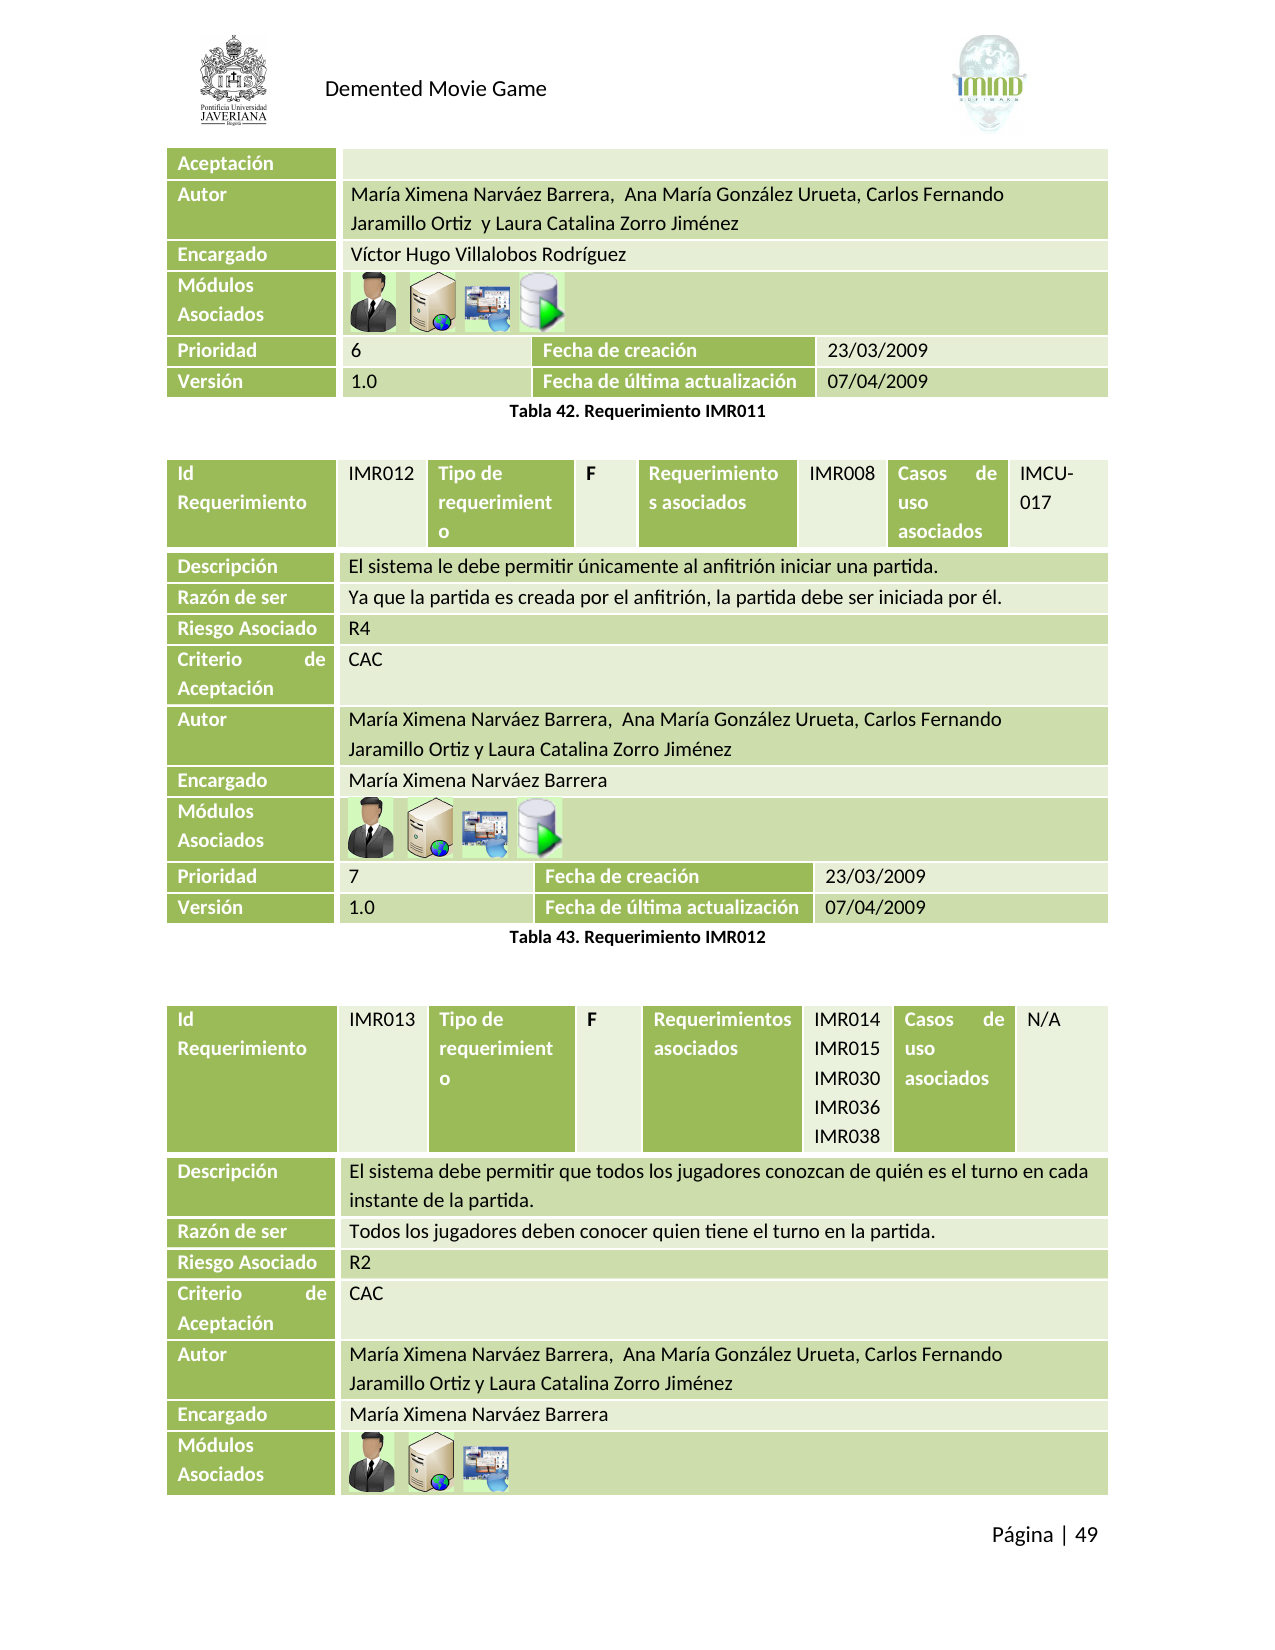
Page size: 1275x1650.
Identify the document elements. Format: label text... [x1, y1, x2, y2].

table_header Tipo de requerimiento [428, 460, 574, 547]
picture [348, 797, 394, 858]
table_header Casos de uso asociados [894, 1006, 1015, 1152]
table_header Requerimientos asociados [639, 460, 797, 547]
table_header Id Requerimiento [167, 1006, 337, 1152]
table_cell [343, 272, 1108, 335]
picture [408, 1432, 454, 1492]
table_cell 23/03/2009 [817, 337, 1108, 366]
table_cell Razón de ser [167, 584, 334, 613]
table_cell 1.0 [340, 894, 533, 923]
table_cell El sistema le debe permitir únicamente al anfitrión iniciar una partida. [340, 553, 1108, 582]
picture [350, 272, 396, 332]
table_cell R2 [341, 1250, 1108, 1278]
table_cell 07/04/2009 [817, 368, 1108, 397]
table_cell R4 [340, 615, 1108, 644]
table_cell Criterio de Aceptación [167, 1281, 335, 1339]
picture [517, 797, 563, 858]
table_cell 07/04/2009 [815, 894, 1108, 923]
table_cell CAE [343, 149, 1108, 179]
picture [407, 797, 453, 858]
table_cell Razón de ser [167, 1219, 335, 1247]
table_cell Módulos Asociados [167, 798, 334, 861]
table_header IMCU-017 [1010, 460, 1108, 547]
table_header Tipo de requerimiento [429, 1006, 575, 1152]
table_cell Encargado [167, 241, 336, 270]
table_cell Riesgo Asociado [167, 1250, 335, 1278]
table_cell Autor [167, 181, 336, 239]
table_header IMR014 IMR015 IMR030 IMR036 IMR038 [804, 1006, 892, 1152]
table_cell CAC [340, 646, 1108, 704]
table_cell Prioridad [167, 337, 336, 366]
table_cell María Ximena Narváez Barrera, Ana María González Urueta, Carlos Fernando Jaramillo Ortiz y Laura Catalina Zorro Jiménez [341, 1341, 1108, 1399]
table_header Casos de uso asociados [888, 460, 1008, 547]
table_header IMR012 [338, 460, 426, 547]
table_header F [576, 460, 636, 547]
table_cell Módulos Asociados [167, 272, 336, 335]
table_cell Fecha de creación [532, 337, 815, 366]
picture [463, 1446, 509, 1492]
table_cell Autor [167, 707, 334, 765]
picture [464, 286, 510, 332]
table_cell Prioridad [167, 863, 334, 892]
table_cell Criterio de Aceptación [167, 148, 336, 179]
table_cell 6 [343, 337, 531, 366]
table_cell Fecha de última actualización [535, 894, 813, 923]
table_header Id Requerimiento [167, 460, 336, 547]
table_header IMR008 [799, 460, 886, 547]
table_cell [341, 1432, 1108, 1495]
picture [462, 811, 508, 858]
table_cell Ya que la partida es creada por el anfitrión, la partida debe ser iniciada por él. [340, 584, 1108, 613]
table_cell CAC [341, 1281, 1108, 1339]
table_header Requerimientos asociados [643, 1006, 802, 1152]
table_cell 23/03/2009 [815, 863, 1108, 892]
table_cell Autor [167, 1341, 335, 1399]
picture [519, 272, 565, 332]
table_cell Módulos Asociados [167, 1432, 335, 1495]
table_cell Riesgo Asociado [167, 615, 334, 644]
table_cell María Ximena Narváez Barrera [341, 1401, 1108, 1430]
table_header IMR013 [339, 1006, 427, 1152]
table_cell Descripción [167, 1158, 335, 1216]
picture [410, 272, 456, 332]
table_cell Víctor Hugo Villalobos Rodríguez [343, 241, 1108, 270]
table_cell Versión [167, 368, 336, 397]
picture [200, 35, 267, 126]
table_header N/A [1017, 1006, 1108, 1152]
table_cell Encargado [167, 1401, 335, 1430]
table_header F [577, 1006, 641, 1152]
table_cell El sistema debe permitir que todos los jugadores conozcan de quién es el turno en cada instante de la partida. [341, 1158, 1108, 1216]
table_cell Fecha de creación [535, 863, 813, 892]
table_cell Fecha de última actualización [533, 368, 815, 397]
table_cell 1.0 [343, 368, 531, 397]
text Tabla 43. Requerimiento IMR012 [177, 925, 1098, 948]
table_cell María Ximena Narváez Barrera, Ana María González Urueta, Carlos Fernando Jaramillo Ortiz y Laura Catalina Zorro Jiménez [343, 181, 1108, 239]
table_cell 7 [340, 863, 533, 892]
table_cell María Ximena Narváez Barrera [340, 767, 1108, 796]
picture [951, 35, 1033, 138]
picture [349, 1432, 395, 1492]
table_cell Versión [167, 894, 334, 923]
table_cell Encargado [167, 767, 334, 796]
table_cell Todos los jugadores deben conocer quien tiene el turno en la partida. [341, 1219, 1108, 1247]
table_cell Criterio de Aceptación [167, 646, 334, 704]
table_cell [340, 798, 1108, 861]
table_cell María Ximena Narváez Barrera, Ana María González Urueta, Carlos Fernando Jaramillo Ortiz y Laura Catalina Zorro Jiménez [340, 707, 1108, 765]
text Tabla 42. Requerimiento IMR011 [177, 399, 1098, 422]
table_cell Descripción [167, 553, 334, 582]
